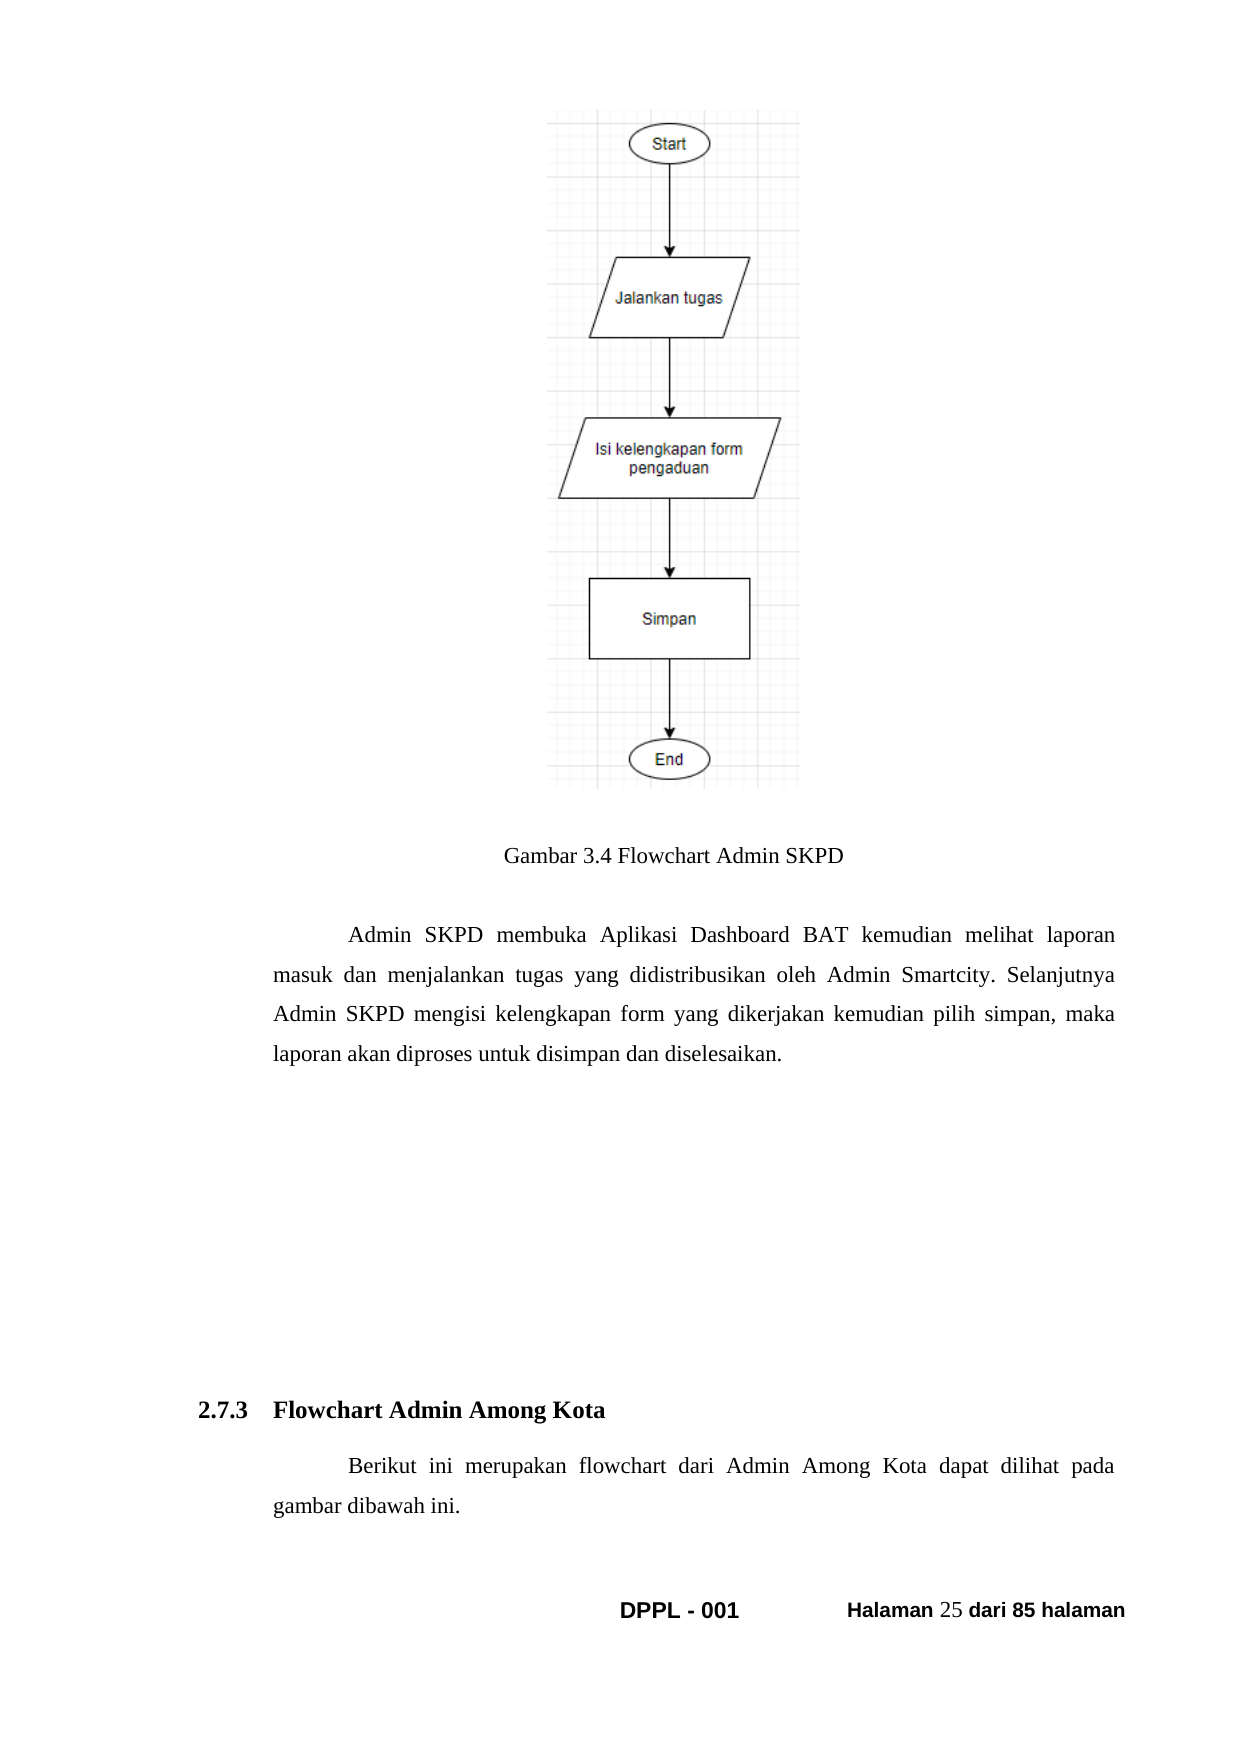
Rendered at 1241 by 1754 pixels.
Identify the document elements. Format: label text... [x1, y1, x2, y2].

text Berikut ini merupakan flowchart dari Admin Among Kota dapat dilihat pada gambar dibawah ini. [273, 1452, 1116, 1518]
list Flowchart Admin Among Kota [198, 1395, 1049, 1424]
picture [547, 110, 801, 789]
text Gambar 3.4 Flowchart Admin SKPD [231, 842, 1116, 868]
text Admin SKPD membuka Aplikasi Dashboard BAT kemudian melihat laporan masuk dan menjalankan tugas yang didistribusikan oleh Admin Smartcity. Selanjutnya Admin SKPD mengisi kelengkapan form yang dikerjakan kemudian pilih simpan, maka laporan akan diproses untuk disimpan dan diselesaikan. [273, 921, 1116, 1066]
